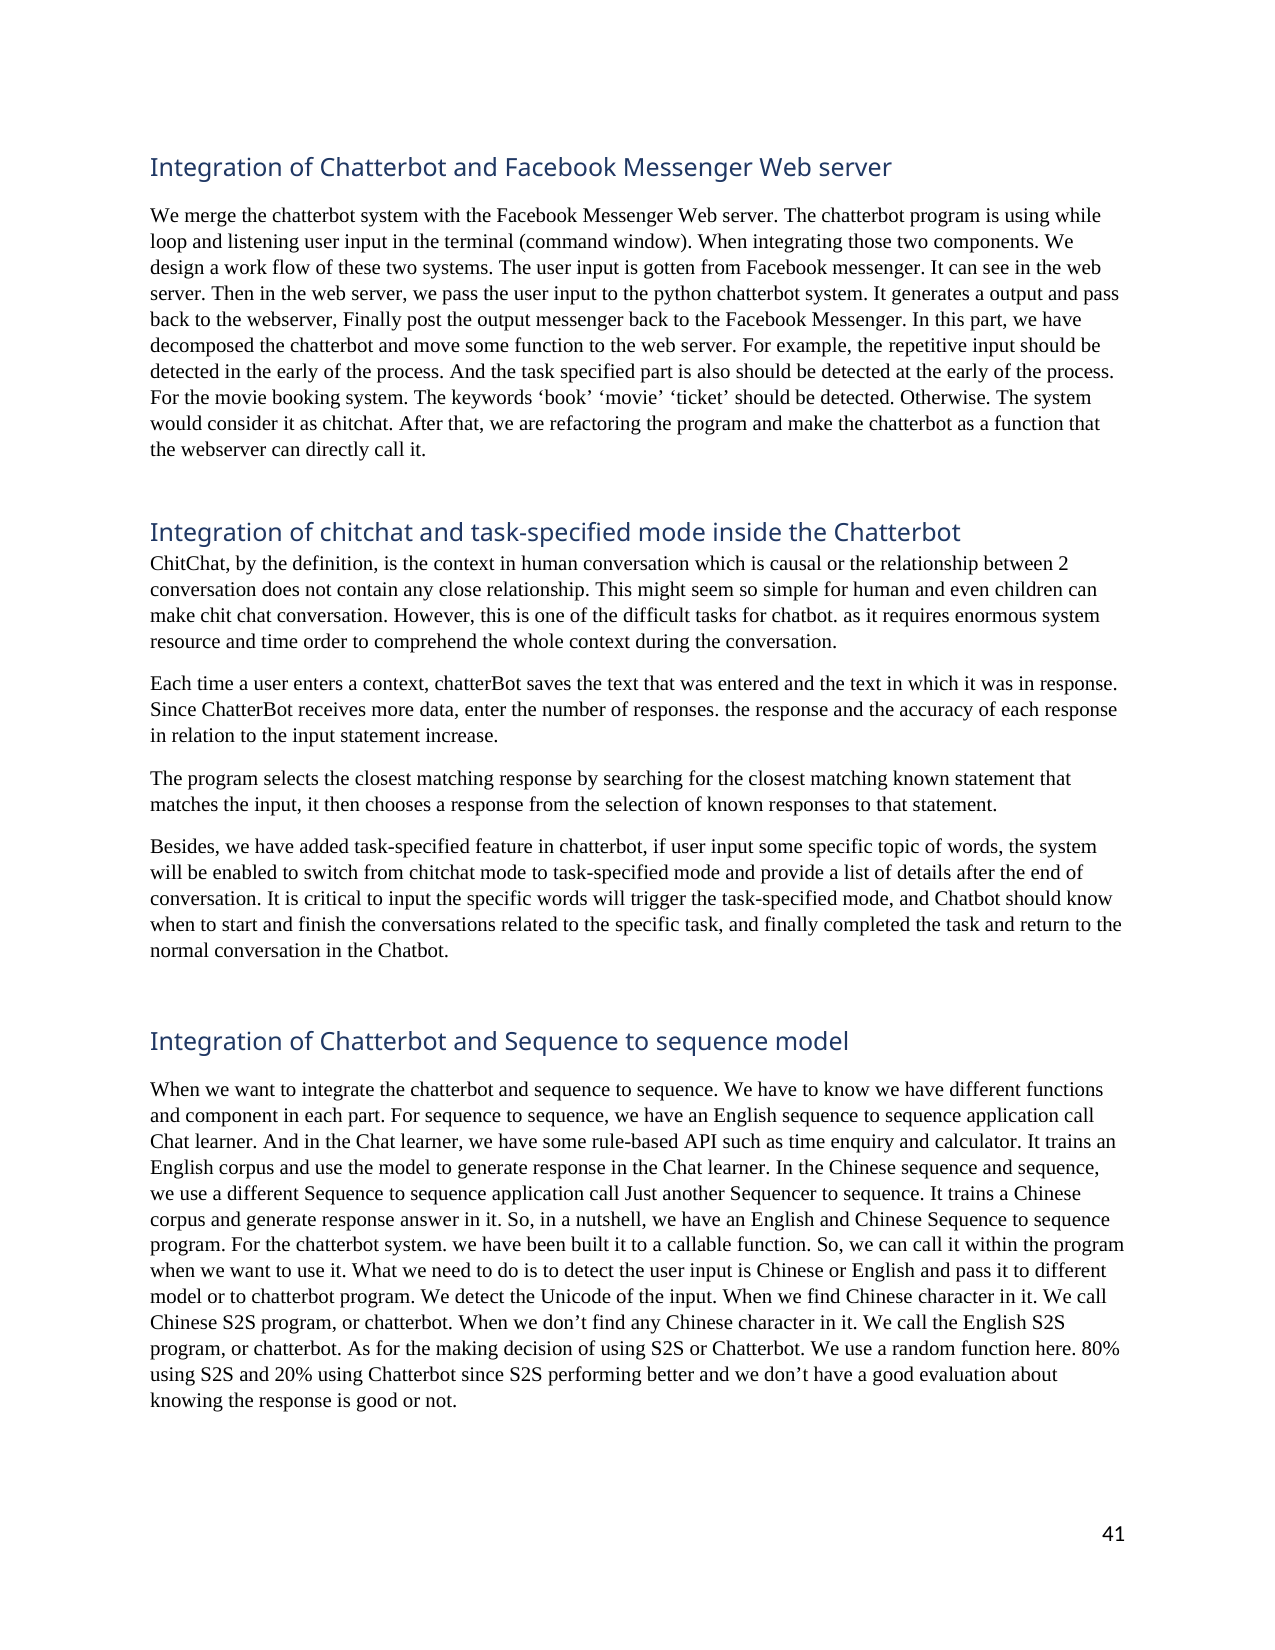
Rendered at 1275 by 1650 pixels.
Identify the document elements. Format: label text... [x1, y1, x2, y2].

text When we want to integrate the chatterbot and sequence to sequence. We have to know we have different functions and component in each part. For sequence to sequence, we have an English sequence to sequence application call Chat learner. And in the Chat learner, we have some rule-based API such as time enquiry and calculator. It trains an English corpus and use the model to generate response in the Chat learner. In the Chinese sequence and sequence, we use a different Sequence to sequence application call Just another Sequencer to sequence. It trains a Chinese corpus and generate response answer in it. So, in a nutshell, we have an English and Chinese Sequence to sequence program. For the chatterbot system. we have been built it to a callable function. So, we can call it within the program when we want to use it. What we need to do is to detect the user input is Chinese or English and pass it to different model or to chatterbot program. We detect the Unicode of the input. When we find Chinese character in it. We call Chinese S2S program, or chatterbot. When we don’t find any Chinese character in it. We call the English S2S program, or chatterbot. As for the making decision of using S2S or Chatterbot. We use a random function here. 80% using S2S and 20% using Chatterbot since S2S performing better and we don’t have a good evaluation about knowing the response is good or not. [150, 1077, 1125, 1412]
text We merge the chatterbot system with the Facebook Messenger Web server. The chatterbot program is using while loop and listening user input in the terminal (command window). When integrating those two components. We design a work flow of these two systems. The user input is gotten from Facebook messenger. It can see in the web server. Then in the web server, we pass the user input to the python chatterbot system. It generates a output and pass back to the webserver, Finally post the output messenger back to the Facebook Messenger. In this part, we have decomposed the chatterbot and move some function to the web server. For example, the repetitive input should be detected in the early of the process. And the task specified part is also should be detected at the early of the process. For the movie booking system. The keywords ‘book’ ‘movie’ ‘ticket’ should be detected. Otherwise. The system would consider it as chitchat. After that, we are refactoring the program and make the chatterbot as a function that the webserver can directly call it. [150, 203, 1125, 461]
text ChitChat, by the definition, is the context in human conversation which is causal or the relationship between 2 conversation does not contain any close relationship. This might seem so simple for human and even children can make chit chat conversation. However, this is one of the difficult tasks for chatbot. as it requires enormous system resource and time order to comprehend the whole context during the conversation. [150, 551, 1125, 653]
text The program selects the closest matching response by searching for the closest matching known statement that matches the input, it then chooses a response from the selection of known responses to that statement. [150, 766, 1125, 816]
text Integration of Chatterbot and Sequence to sequence model [150, 1023, 1125, 1057]
text Each time a user enters a context, chatterBot saves the text that was entered and the text in which it was in response. Since ChatterBot receives more data, enter the number of responses. the response and the accuracy of each response in relation to the input statement increase. [150, 671, 1125, 747]
text Besides, we have added task-specified feature in chatterbot, if user input some specific topic of words, the system will be enabled to switch from chitchat mode to task-specified mode and provide a list of details after the end of conversation. It is critical to input the specific words will trigger the task-specified mode, and Chatbot should know when to start and finish the conversations related to the specific task, and finally completed the task and return to the normal conversation in the Chatbot. [150, 834, 1125, 962]
text Integration of Chatterbot and Facebook Messenger Web server [150, 150, 1125, 184]
subtitle Integration of chitchat and task-specified mode inside the Chatterbot [150, 514, 1125, 548]
